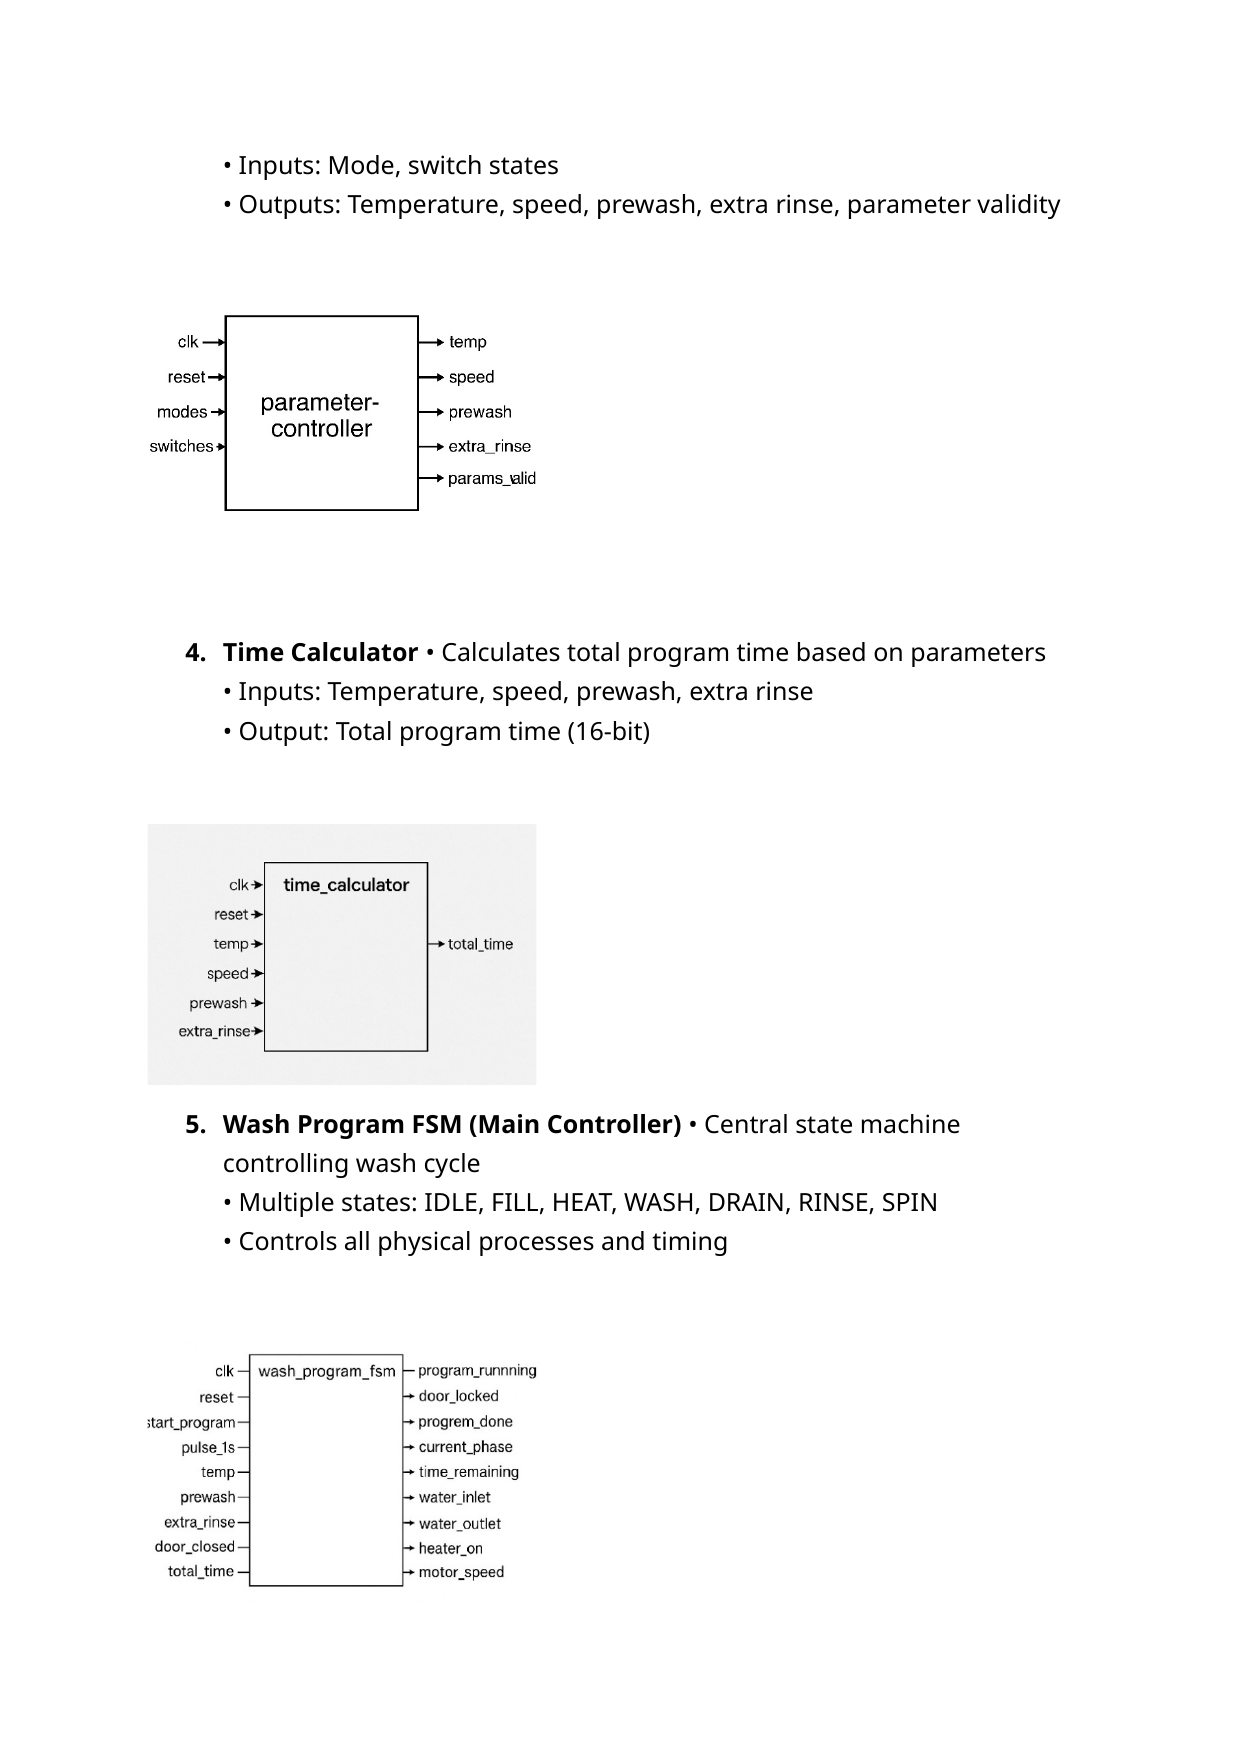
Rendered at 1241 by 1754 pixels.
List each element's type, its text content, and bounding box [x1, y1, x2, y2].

picture [147, 1335, 549, 1604]
list Wash Program FSM (Main Controller) • Central state machine controlling wash cycle • Multiple states: IDLE, FILL, HEAT, WASH, DRAIN, RINSE, SPIN • Controls all physical processes and timing [185, 1107, 1093, 1258]
list Time Calculator • Calculates total program time based on parameters • Inputs: Temperature, speed, prewash, extra rinse • Output: Total program time (16-bit) [185, 635, 1093, 747]
picture [147, 298, 537, 558]
picture [147, 824, 537, 1085]
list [185, 148, 1093, 221]
